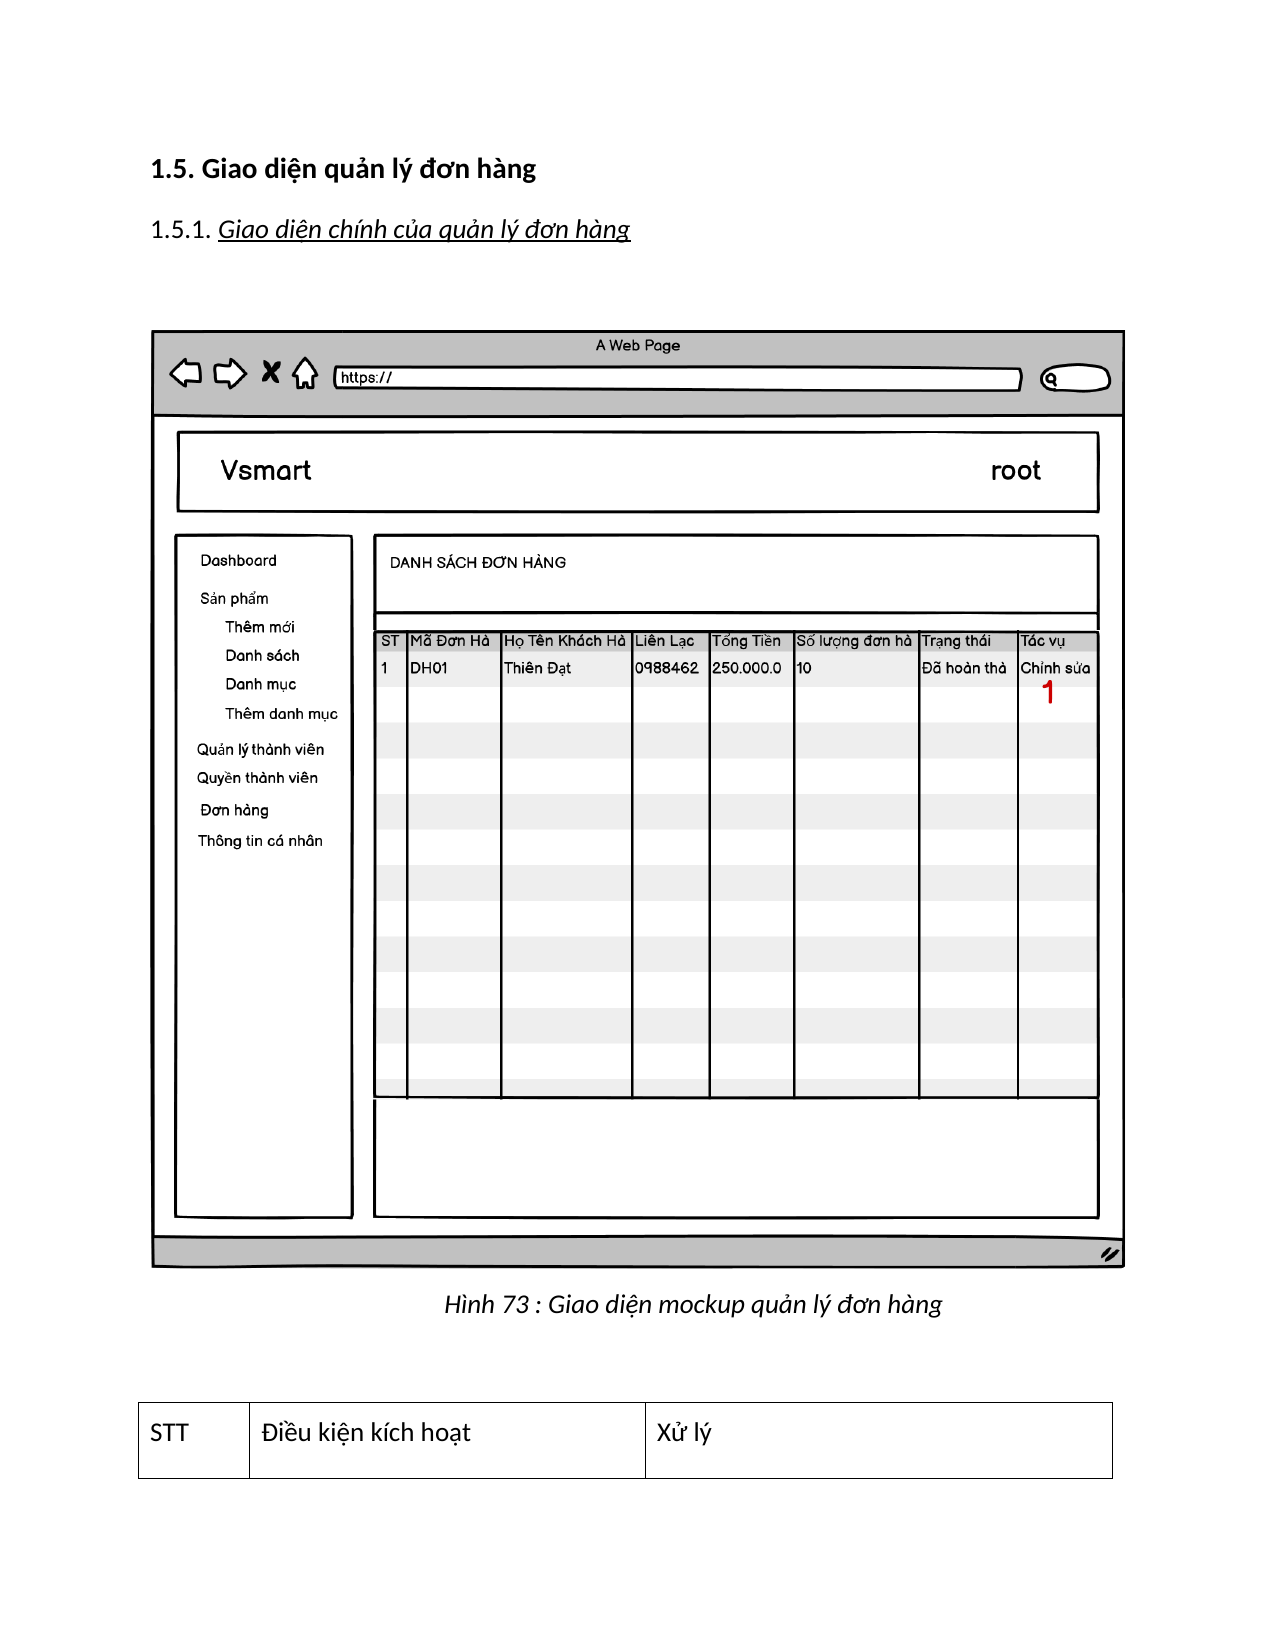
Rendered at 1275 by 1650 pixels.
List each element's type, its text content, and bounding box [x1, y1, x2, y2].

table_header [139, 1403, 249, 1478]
text 1.5.1. Giao diện chính của quản lý đơn hàng [150, 212, 1125, 245]
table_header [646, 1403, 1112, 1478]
picture [150, 329, 1125, 1269]
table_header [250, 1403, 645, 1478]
text 1.5. Giao diện quản lý đơn hàng [150, 150, 1125, 186]
list Hình 73 : Giao diện mockup quản lý đơn hàng [187, 1288, 1125, 1321]
